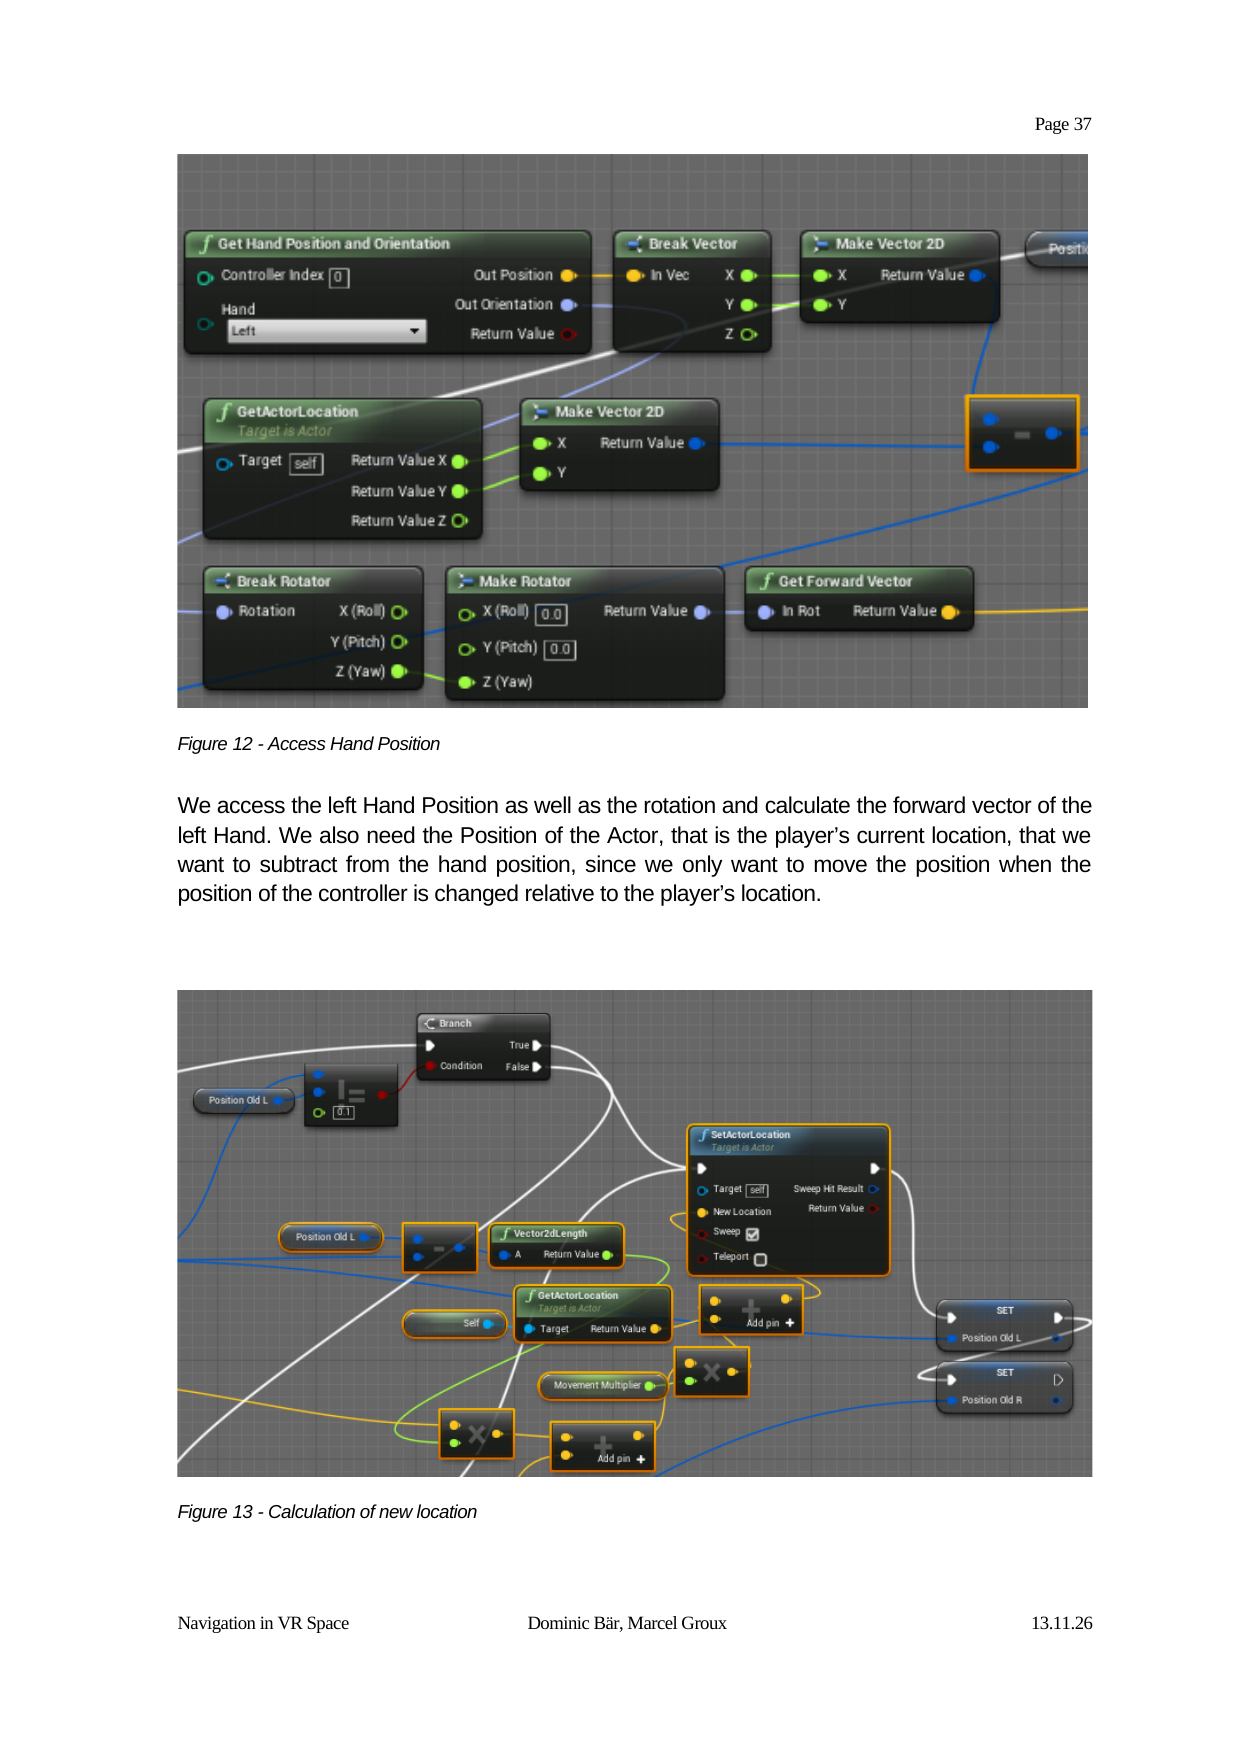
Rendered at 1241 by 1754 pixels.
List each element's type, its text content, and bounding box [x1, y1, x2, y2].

picture [177, 990, 1093, 1477]
text We access the left Hand Position as well as the rotation and calculate the forward vector of the left Hand. We also need the Position of the Actor, that is the player’s current location, that we want to subtract from the hand position, since we only want to move the position when the position of the controller is changed relative to the player’s location. [177, 791, 1092, 907]
text Figure 12 - Access Hand Position [177, 732, 1092, 754]
picture [177, 154, 1088, 708]
text Figure 13 - Calculation of new location [177, 1501, 1092, 1522]
